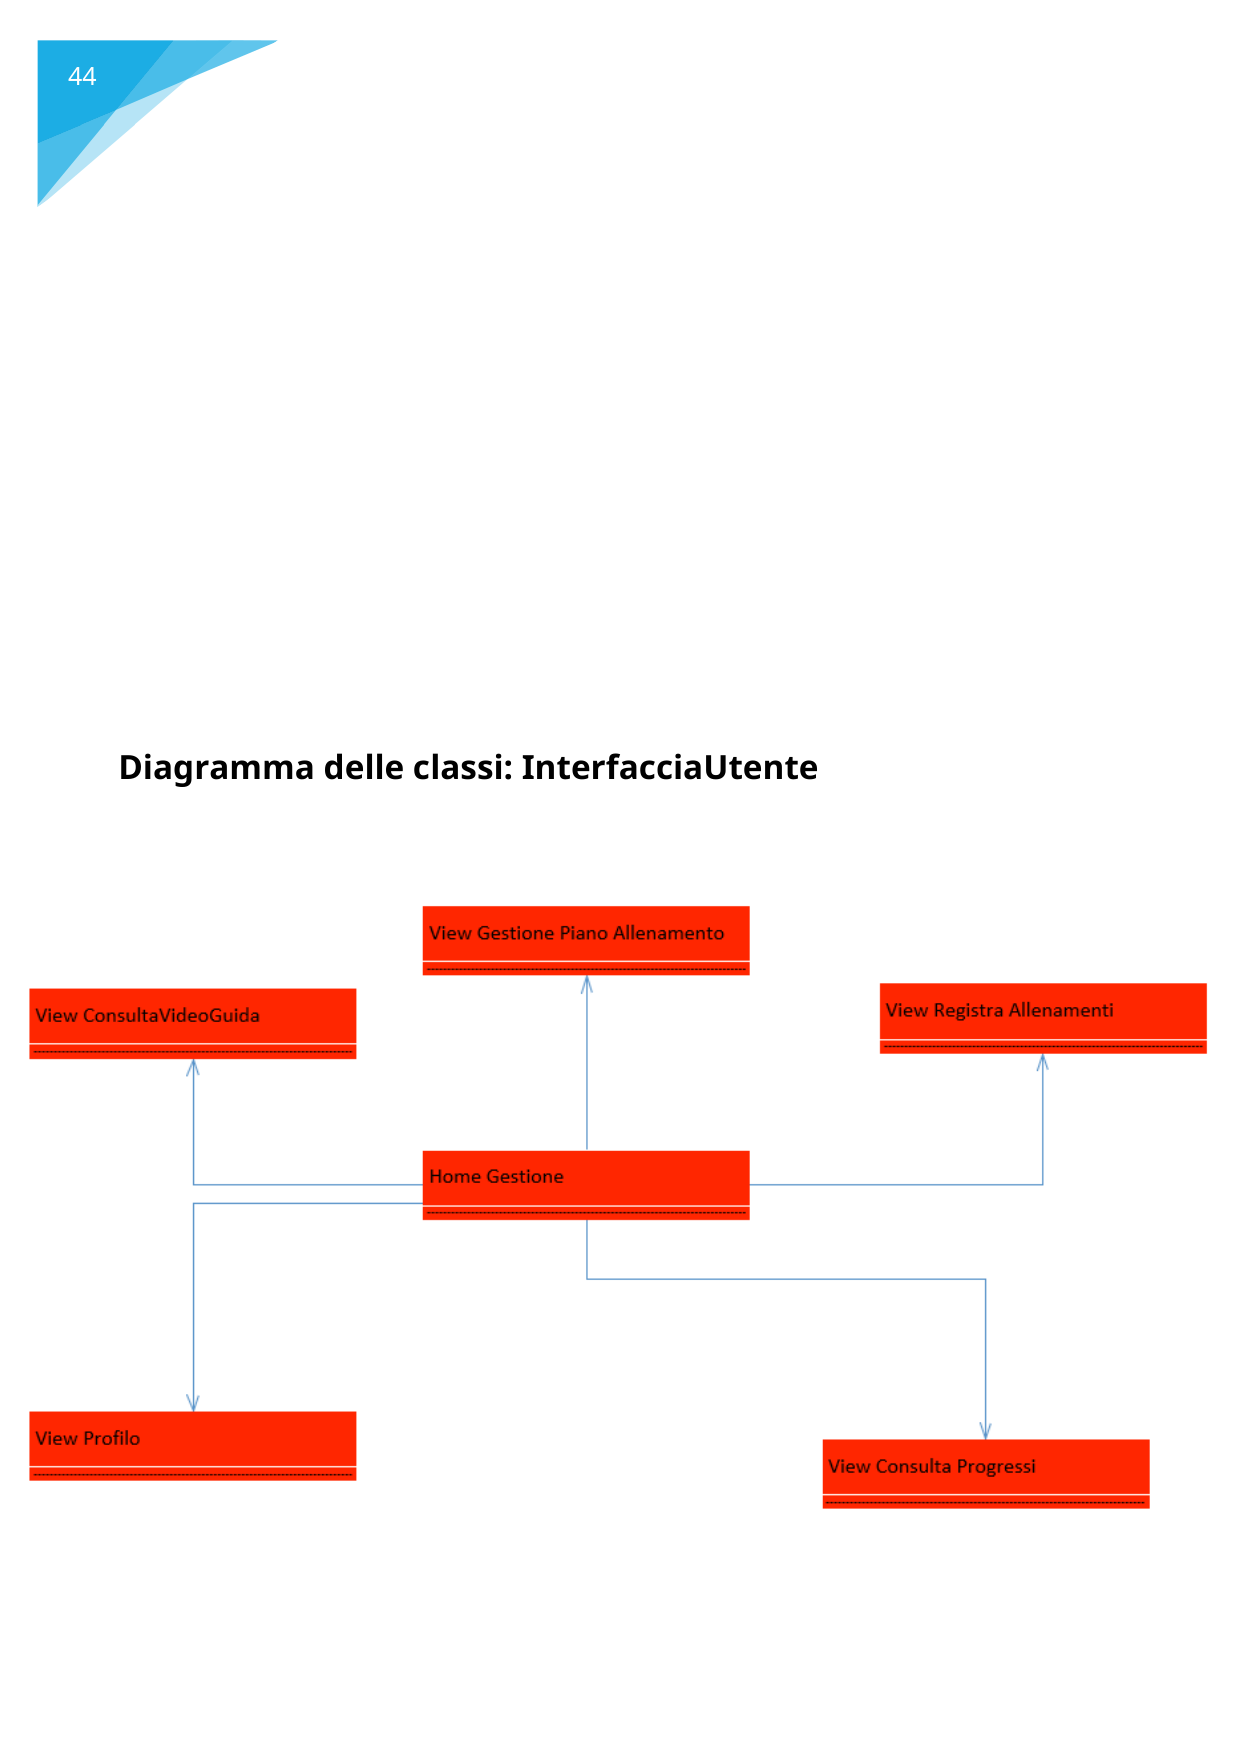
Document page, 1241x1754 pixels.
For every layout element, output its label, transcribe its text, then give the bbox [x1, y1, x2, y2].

picture [11, 889, 1227, 1562]
picture [37, 40, 279, 209]
text Diagramma delle classi: InterfacciaUtente [118, 744, 1122, 789]
